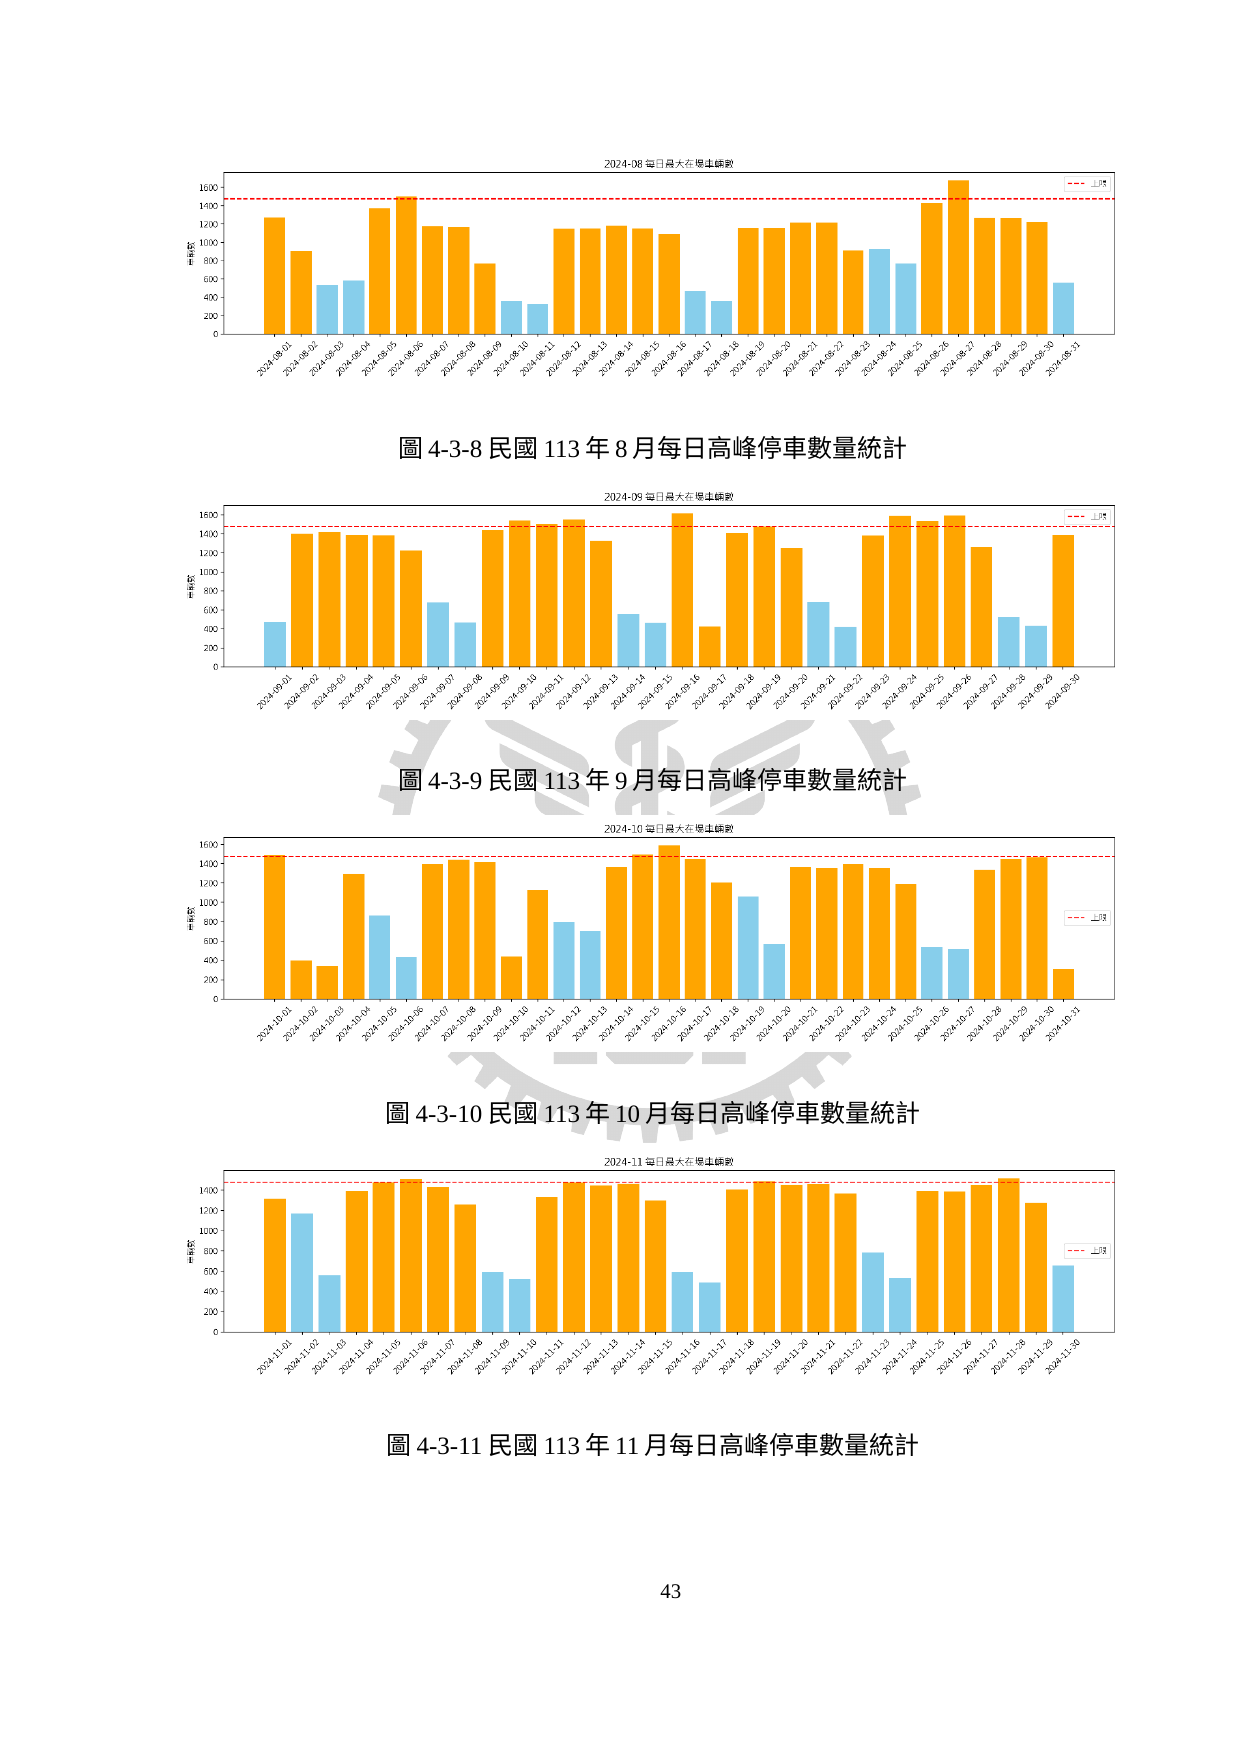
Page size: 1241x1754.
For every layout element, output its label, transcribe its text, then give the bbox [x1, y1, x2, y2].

picture [177, 483, 1123, 720]
text 圖4-3-10 民國113年10月每日高峰停車數量統計 [187, 1092, 1097, 1130]
text 圖4-3-8 民國113年8月每日高峰停車數量統計 [187, 427, 1097, 465]
text 圖4-3-11 民國113年11月每日高峰停車數量統計 [187, 1425, 1097, 1462]
picture [177, 1148, 1123, 1385]
picture [177, 815, 1123, 1052]
text 圖4-3-9 民國113年9月每日高峰停車數量統計 [187, 760, 1097, 797]
picture [177, 150, 1123, 387]
